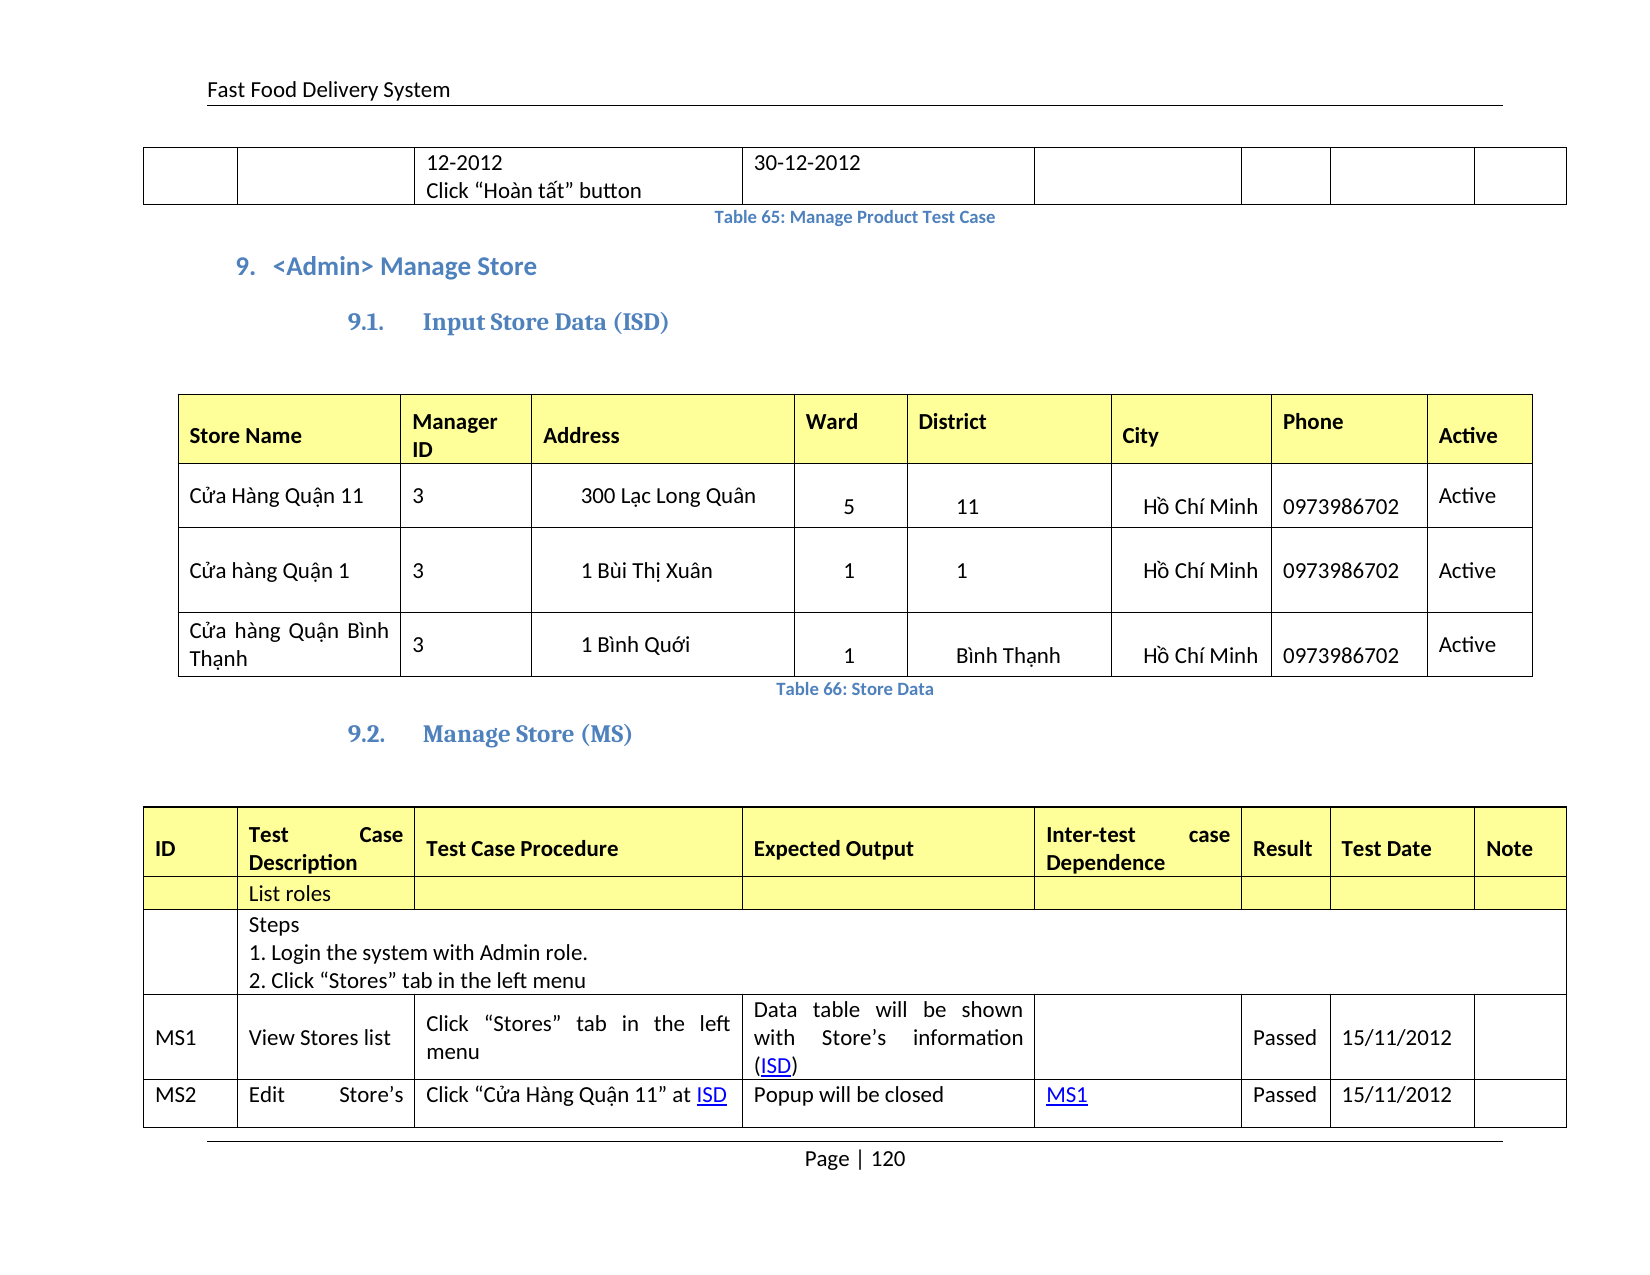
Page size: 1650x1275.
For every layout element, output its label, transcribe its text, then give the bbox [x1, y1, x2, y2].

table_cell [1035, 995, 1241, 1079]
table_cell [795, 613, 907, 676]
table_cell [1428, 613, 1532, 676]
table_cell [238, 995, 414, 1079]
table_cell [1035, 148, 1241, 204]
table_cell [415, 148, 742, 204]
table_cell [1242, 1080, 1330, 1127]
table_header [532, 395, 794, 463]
subtitle Input Store Data (ISD) [348, 308, 1503, 336]
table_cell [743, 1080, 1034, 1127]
text Table 65: Manage Product Test Case [207, 205, 1503, 228]
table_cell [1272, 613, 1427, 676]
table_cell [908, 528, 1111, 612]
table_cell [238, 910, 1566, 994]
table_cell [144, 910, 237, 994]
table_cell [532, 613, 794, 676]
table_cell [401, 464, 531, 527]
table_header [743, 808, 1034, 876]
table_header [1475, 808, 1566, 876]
subtitle <Admin> Manage Store [235, 249, 1503, 282]
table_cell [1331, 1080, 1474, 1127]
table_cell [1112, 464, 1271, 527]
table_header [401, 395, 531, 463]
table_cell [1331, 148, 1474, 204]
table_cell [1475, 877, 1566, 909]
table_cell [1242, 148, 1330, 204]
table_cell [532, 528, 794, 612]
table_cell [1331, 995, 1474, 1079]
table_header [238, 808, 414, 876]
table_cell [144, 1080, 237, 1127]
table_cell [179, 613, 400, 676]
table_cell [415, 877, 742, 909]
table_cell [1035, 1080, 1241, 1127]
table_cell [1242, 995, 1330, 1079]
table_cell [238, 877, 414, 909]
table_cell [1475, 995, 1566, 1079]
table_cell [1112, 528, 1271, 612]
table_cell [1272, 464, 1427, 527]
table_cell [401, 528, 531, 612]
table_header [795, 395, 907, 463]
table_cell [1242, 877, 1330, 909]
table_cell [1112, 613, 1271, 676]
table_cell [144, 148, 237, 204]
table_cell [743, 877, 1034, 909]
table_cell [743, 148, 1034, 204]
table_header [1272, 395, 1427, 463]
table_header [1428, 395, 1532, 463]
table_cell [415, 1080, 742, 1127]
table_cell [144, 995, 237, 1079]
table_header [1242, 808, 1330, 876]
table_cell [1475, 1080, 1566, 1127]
subtitle Manage Store (MS) [348, 720, 1503, 749]
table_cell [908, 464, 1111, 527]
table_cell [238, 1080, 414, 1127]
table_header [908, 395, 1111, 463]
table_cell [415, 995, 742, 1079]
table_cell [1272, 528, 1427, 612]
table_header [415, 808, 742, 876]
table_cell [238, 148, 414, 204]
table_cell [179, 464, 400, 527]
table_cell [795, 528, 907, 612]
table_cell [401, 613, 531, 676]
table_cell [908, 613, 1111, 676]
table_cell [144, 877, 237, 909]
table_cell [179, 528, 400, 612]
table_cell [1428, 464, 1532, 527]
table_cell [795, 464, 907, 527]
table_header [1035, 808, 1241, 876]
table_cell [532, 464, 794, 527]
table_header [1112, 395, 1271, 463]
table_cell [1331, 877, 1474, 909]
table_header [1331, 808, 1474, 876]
text Table 66: Store Data [207, 677, 1503, 699]
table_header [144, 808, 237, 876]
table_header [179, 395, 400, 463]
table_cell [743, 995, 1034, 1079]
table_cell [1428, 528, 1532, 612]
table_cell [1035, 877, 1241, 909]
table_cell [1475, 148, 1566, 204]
